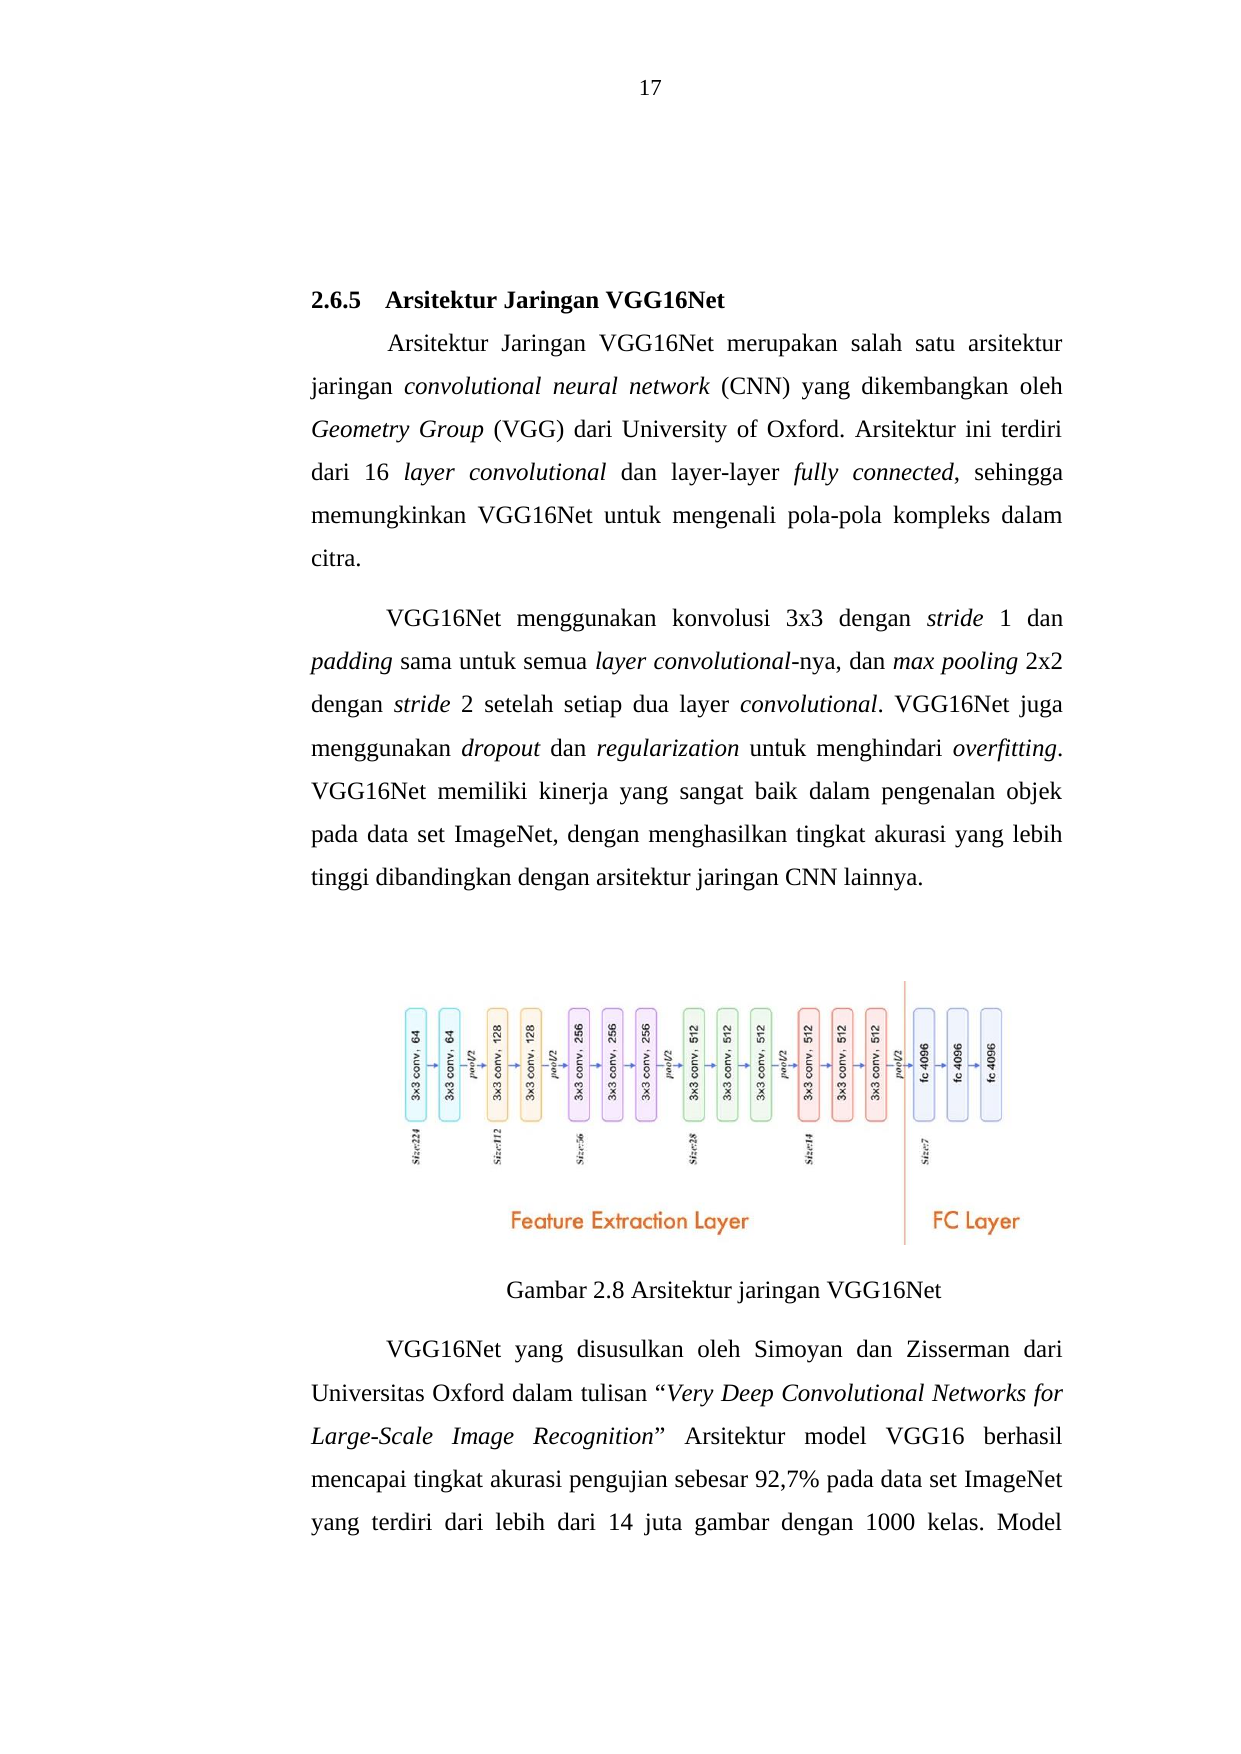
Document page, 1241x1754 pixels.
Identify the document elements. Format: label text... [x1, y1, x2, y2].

text Gambar 2.8 Arsitektur jaringan VGG16Net [385, 1275, 1063, 1303]
text VGG16Net menggunakan konvolusi 3x3 dengan stride 1 dan padding sama untuk semua layer convolutional-nya, dan max pooling 2x2 dengan stride 2 setelah setiap dua layer convolutional. VGG16Net juga menggunakan dropout dan regularization untuk menghindari overfitting. VGG16Net memiliki kinerja yang sangat baik dalam pengenalan objek pada data set ImageNet, dengan menghasilkan tingkat akurasi yang lebih tinggi dibandingkan dengan arsitektur jaringan CNN lainnya. [311, 603, 1063, 891]
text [311, 1334, 1063, 1536]
picture [385, 981, 1044, 1245]
text Arsitektur Jaringan VGG16Net merupakan salah satu arsitektur jaringan convolutional neural network (CNN) yang dikembangkan oleh Geometry Group (VGG) dari University of Oxford. Arsitektur ini terdiri dari 16 layer convolutional dan layer-layer fully connected, sehingga memungkinkan VGG16Net untuk mengenali pola-pola kompleks dalam citra. [311, 328, 1063, 572]
subtitle 2.6.5 Arsitektur Jaringan VGG16Net [311, 285, 1063, 313]
